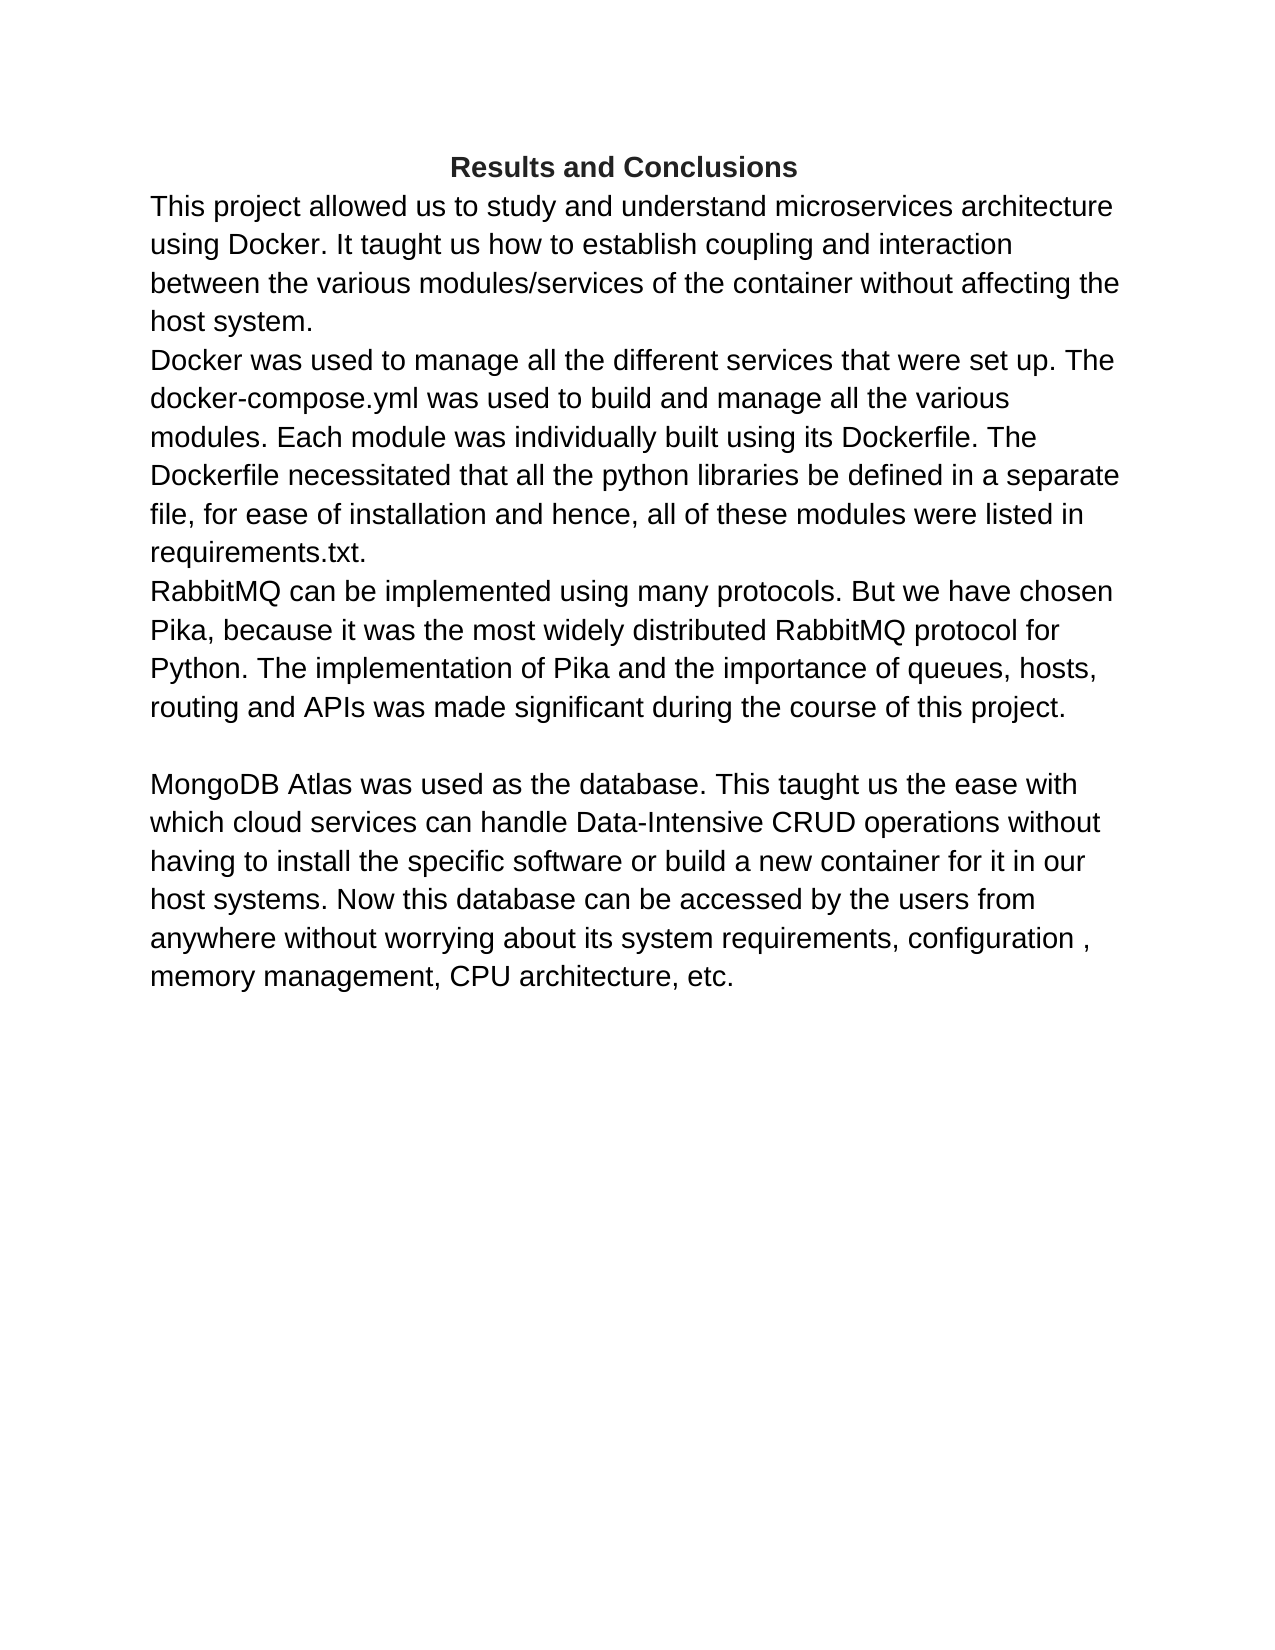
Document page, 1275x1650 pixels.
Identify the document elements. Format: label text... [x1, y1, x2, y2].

text This project allowed us to study and understand microservices architecture using Docker. It taught us how to establish coupling and interaction between the various modules/services of the container without affecting the host system. [150, 188, 1125, 338]
text RabbitMQ can be implemented using many protocols. But we have chosen Pika, because it was the most widely distributed RabbitMQ protocol for Python. The implementation of Pika and the importance of queues, hosts, routing and APIs was made significant during the course of this project. [150, 574, 1125, 723]
text MongoDB Atlas was used as the database. This taught us the ease with which cloud services can handle Data-Intensive CRUD operations without having to install the specific software or build a new container for it in our host systems. Now this database can be accessed by the users from anywhere without worrying about its system requirements, configuration , memory management, CPU architecture, etc. [150, 767, 1125, 993]
text Results and Conclusions [375, 150, 1125, 183]
text Docker was used to manage all the different services that were set up. The docker-compose.yml was used to build and manage all the various modules. Each module was individually built using its Dockerfile. The Dockerfile necessitated that all the python libraries be defined in a separate file, for ease of installation and hence, all of these modules were listed in requirements.txt. [150, 343, 1125, 569]
